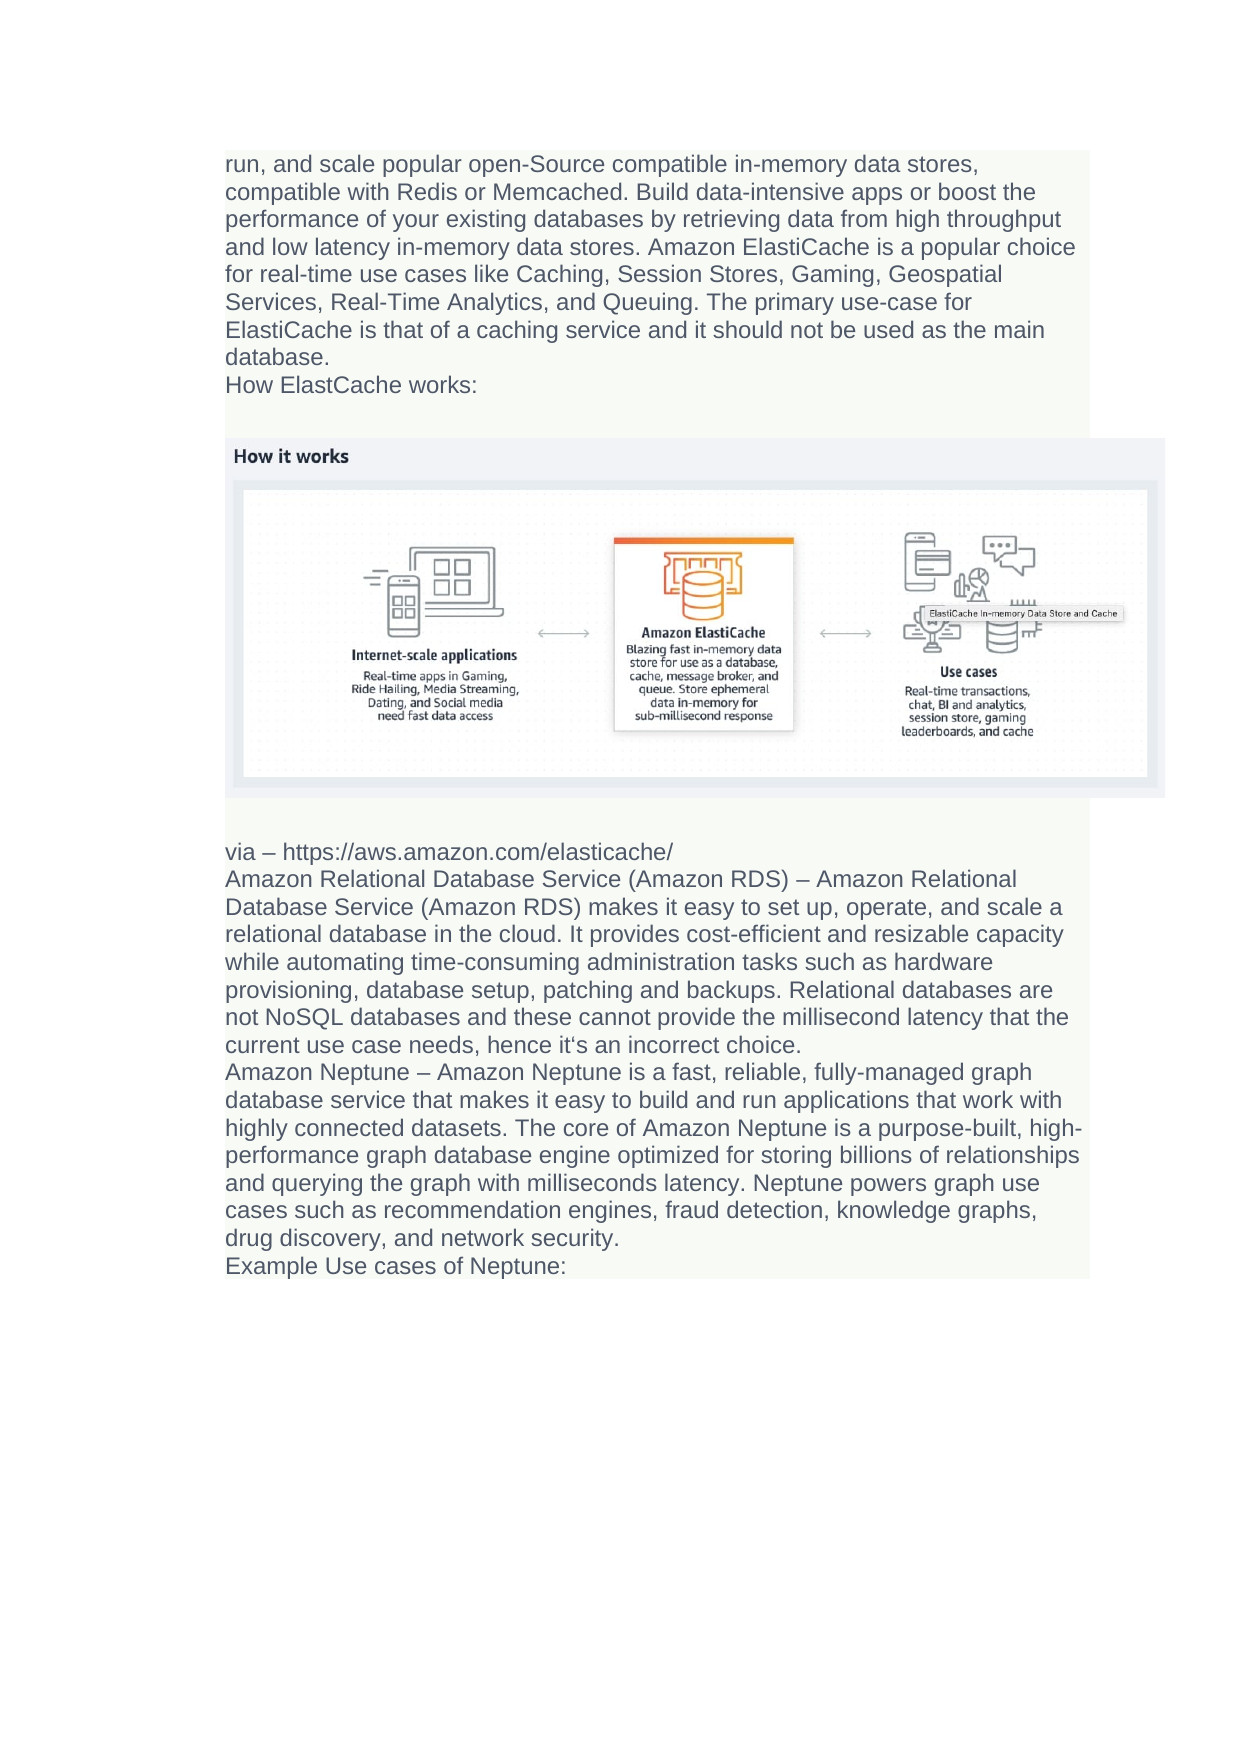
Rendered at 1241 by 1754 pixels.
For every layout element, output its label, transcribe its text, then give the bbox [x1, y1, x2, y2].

text via – https://aws.amazon.com/elasticache/ Amazon Relational Database Service (Amazon RDS) – Amazon Relational Database Service (Amazon RDS) makes it easy to set up, operate, and scale a relational database in the cloud. It provides cost-efficient and resizable capacity while automating time-consuming administration tasks such as hardware provisioning, database setup, patching and backups. Relational databases are not NoSQL databases and these cannot provide the millisecond latency that the current use case needs, hence it‘s an incorrect choice. Amazon Neptune – Amazon Neptune is a fast, reliable, fully-managed graph database service that makes it easy to build and run applications that work with highly connected datasets. The core of Amazon Neptune is a purpose-built, high-performance graph database engine optimized for storing billions of relationships and querying the graph with milliseconds latency. Neptune powers graph use cases such as recommendation engines, fraud detection, knowledge graphs, drug discovery, and network security. Example Use cases of Neptune: [225, 837, 1090, 1279]
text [225, 150, 1090, 398]
picture [225, 438, 1166, 798]
